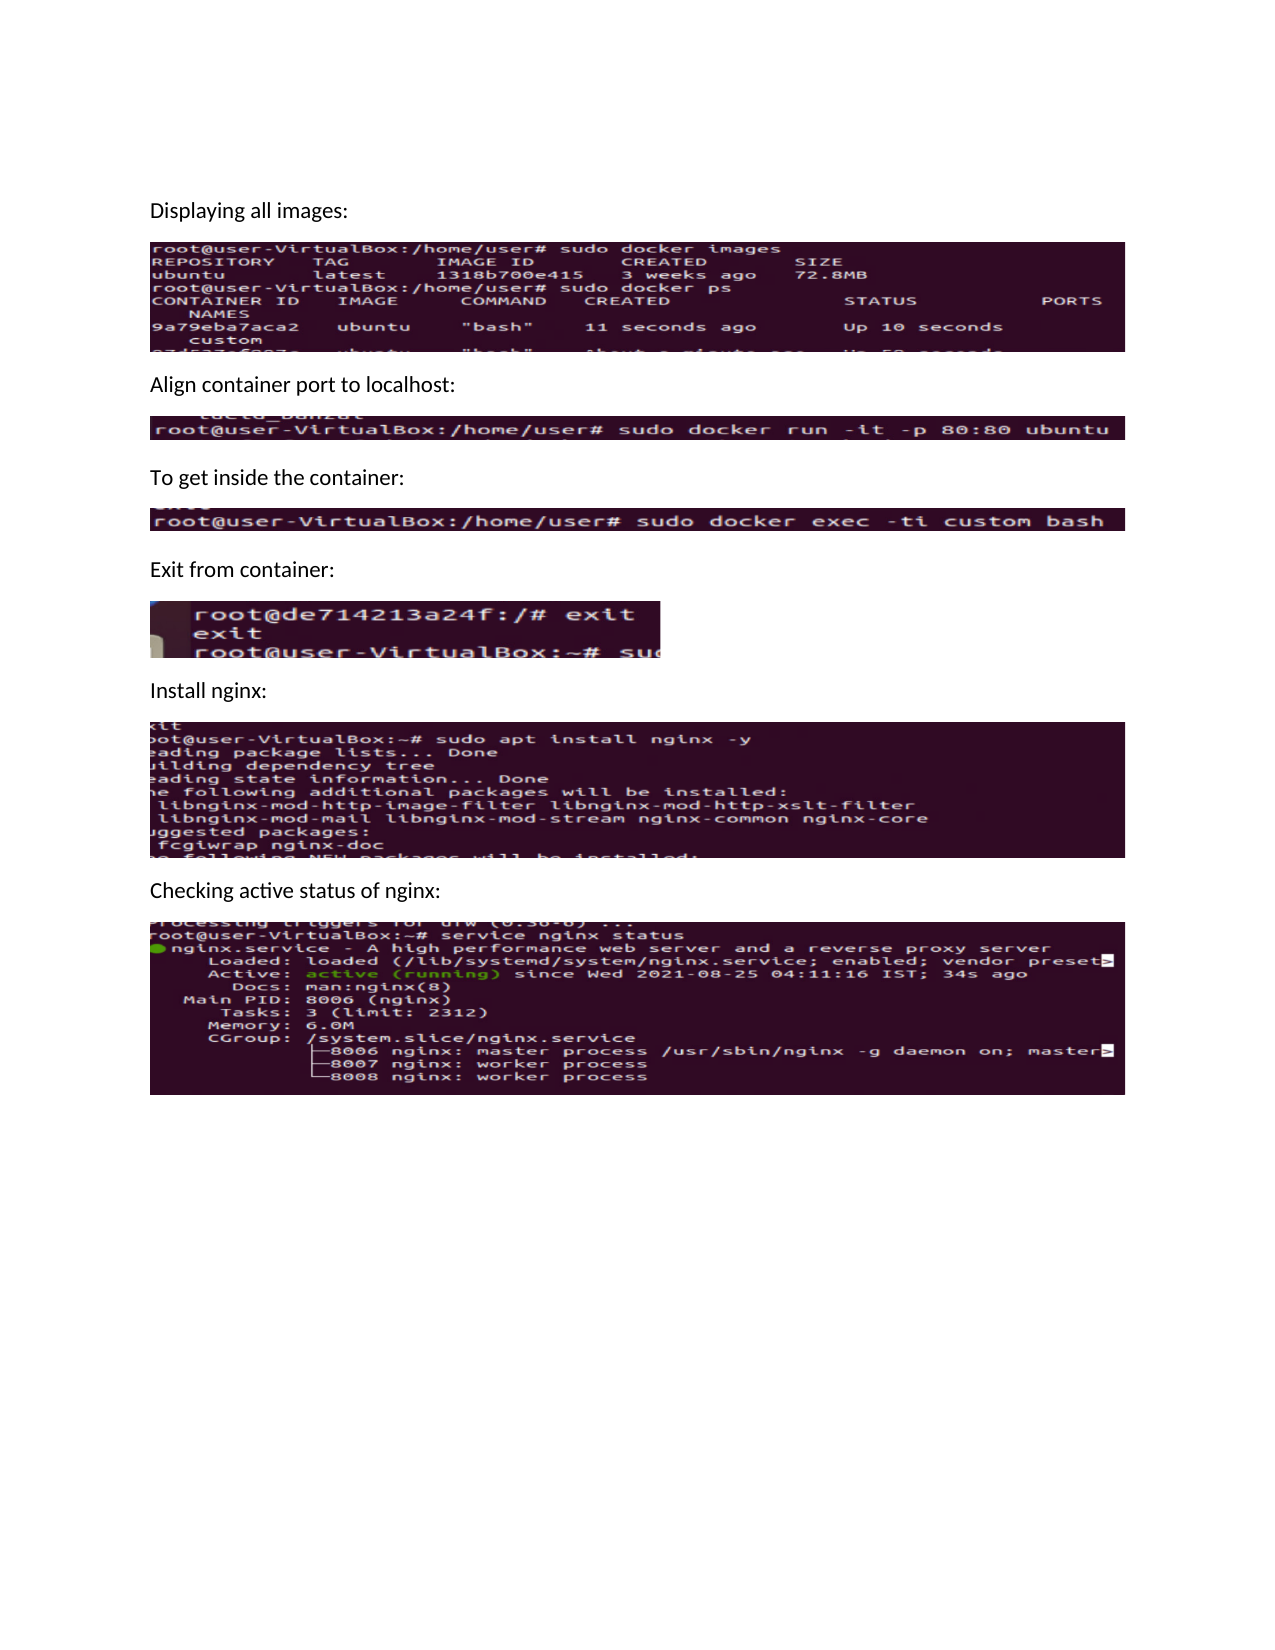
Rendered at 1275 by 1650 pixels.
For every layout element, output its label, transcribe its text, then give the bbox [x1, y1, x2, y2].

picture [150, 242, 1125, 352]
text Displaying all images: [150, 196, 1125, 224]
picture [150, 508, 1125, 531]
picture [150, 922, 1125, 1095]
text To get inside the container: [150, 463, 1125, 491]
text Install nginx: [150, 676, 1125, 704]
picture [150, 601, 661, 658]
picture [150, 416, 1125, 440]
text Checking active status of nginx: [150, 876, 1125, 904]
text Align container port to localhost: [150, 370, 1125, 398]
text Exit from container: [150, 555, 1125, 583]
picture [150, 722, 1125, 858]
